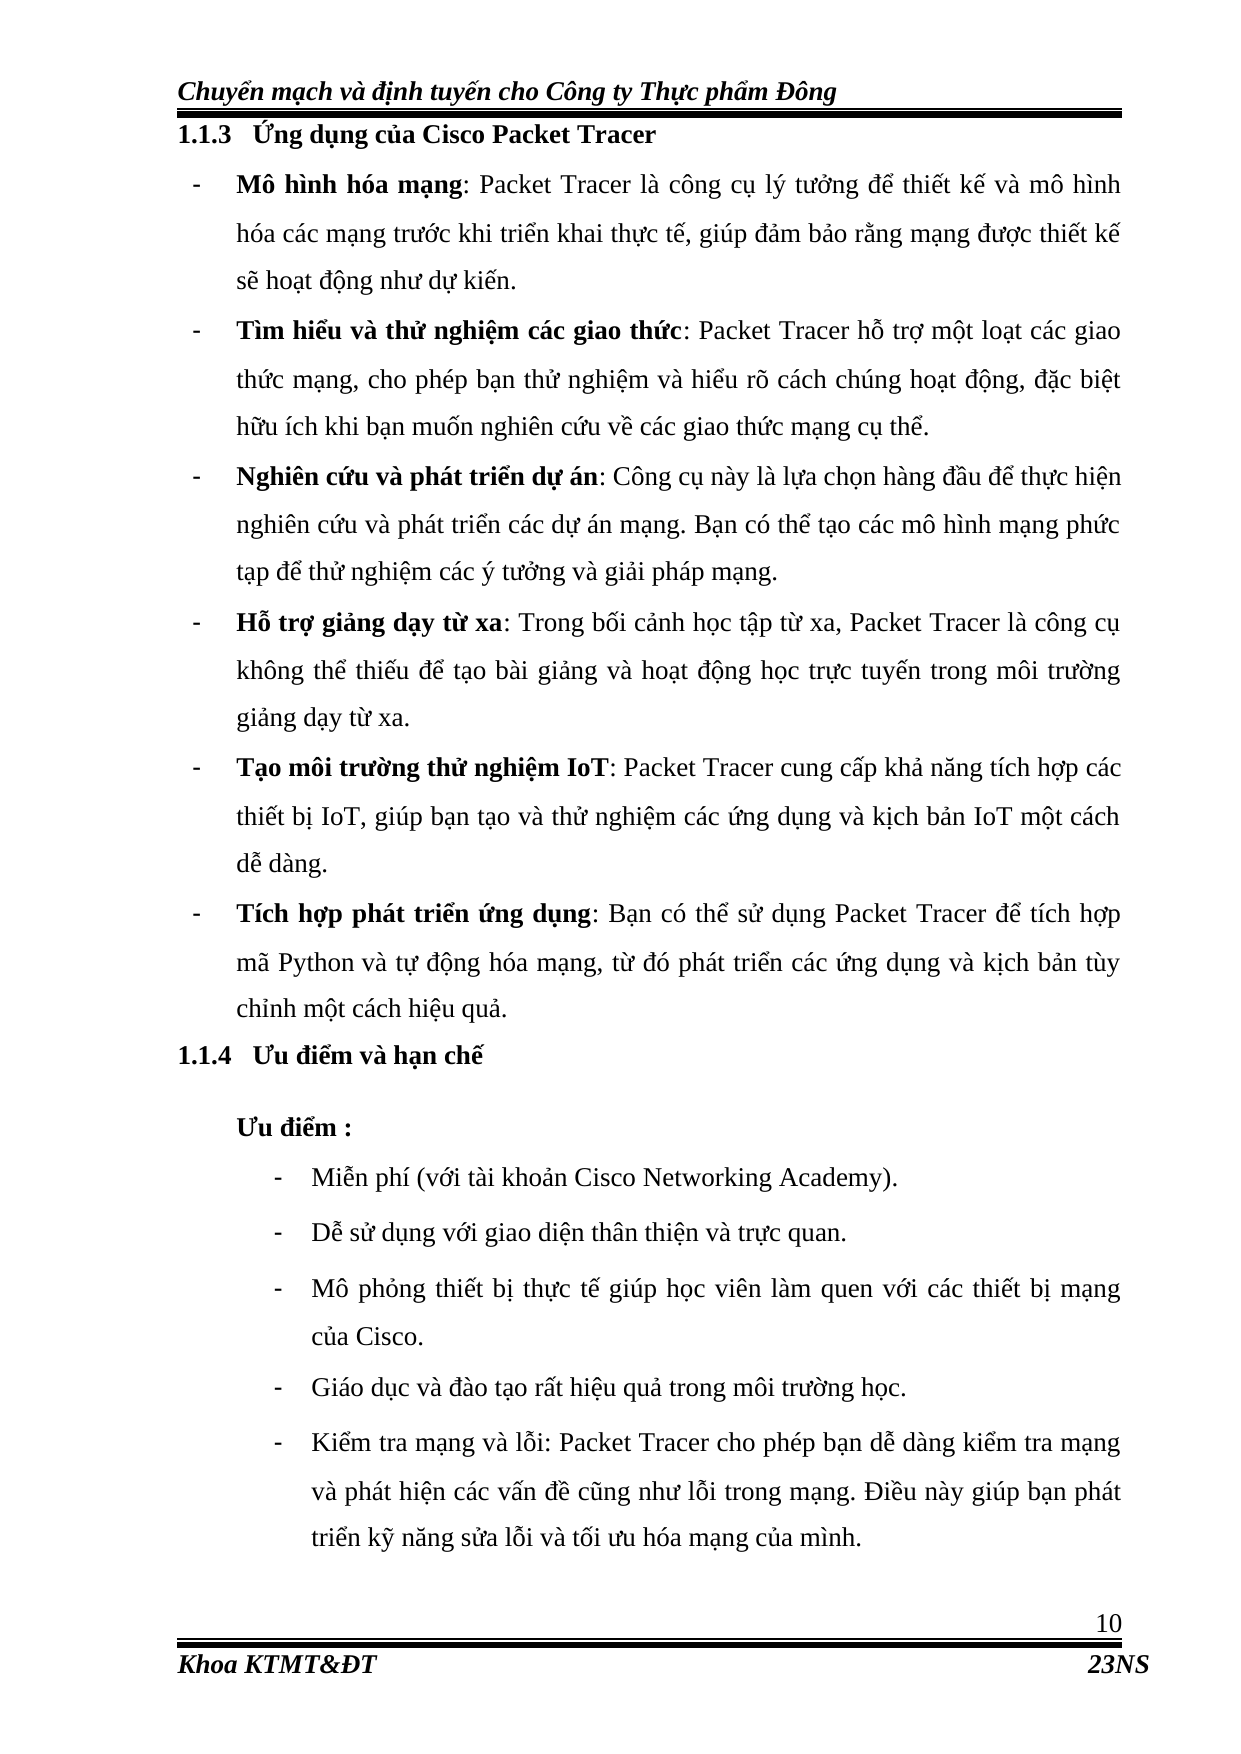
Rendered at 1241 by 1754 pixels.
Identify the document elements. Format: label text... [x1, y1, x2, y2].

subtitle Ưu điểm và hạn chế [177, 1039, 1122, 1070]
list Ưu điểm : [236, 1111, 1122, 1142]
list Hỗ trợ giảng dạy từ xa: Trong bối cảnh học tập từ xa, Packet Tracer là công cụ không thể thiếu để tạo bài giảng và hoạt động học trực tuyến trong môi trường giảng dạy từ xa. [192, 602, 1122, 732]
list Mô phỏng thiết bị thực tế giúp học viên làm quen với các thiết bị mạng của Cisco. [274, 1268, 1122, 1352]
subtitle Ứng dụng của Cisco Packet Tracer [177, 118, 1122, 149]
list Tìm hiểu và thử nghiệm các giao thức: Packet Tracer hỗ trợ một loạt các giao thức mạng, cho phép bạn thử nghiệm và hiểu rõ cách chúng hoạt động, đặc biệt hữu ích khi bạn muốn nghiên cứu về các giao thức mạng cụ thể. [192, 311, 1122, 441]
list Giáo dục và đào tạo rất hiệu quả trong môi trường học. [274, 1367, 1122, 1404]
list Tạo môi trường thử nghiệm IoT: Packet Tracer cung cấp khả năng tích hợp các thiết bị IoT, giúp bạn tạo và thử nghiệm các ứng dụng và kịch bản IoT một cách dễ dàng. [192, 748, 1122, 878]
list Dễ sử dụng với giao diện thân thiện và trực quan. [274, 1213, 1122, 1250]
list Tích hợp phát triển ứng dụng: Bạn có thể sử dụng Packet Tracer để tích hợp mã Python và tự động hóa mạng, từ đó phát triển các ứng dụng và kịch bản tùy chỉnh một cách hiệu quả. [192, 893, 1122, 1024]
list Miễn phí (với tài khoản Cisco Networking Academy). [274, 1157, 1122, 1194]
list Kiểm tra mạng và lỗi: Packet Tracer cho phép bạn dễ dàng kiểm tra mạng và phát hiện các vấn đề cũng như lỗi trong mạng. Điều này giúp bạn phát triển kỹ năng sửa lỗi và tối ưu hóa mạng của mình. [274, 1422, 1122, 1553]
list Mô hình hóa mạng: Packet Tracer là công cụ lý tưởng để thiết kế và mô hình hóa các mạng trước khi triển khai thực tế, giúp đảm bảo rằng mạng được thiết kế sẽ hoạt động như dự kiến. [192, 165, 1122, 295]
list Nghiên cứu và phát triển dự án: Công cụ này là lựa chọn hàng đầu để thực hiện nghiên cứu và phát triển các dự án mạng. Bạn có thể tạo các mô hình mạng phức tạp để thử nghiệm các ý tưởng và giải pháp mạng. [192, 456, 1122, 586]
